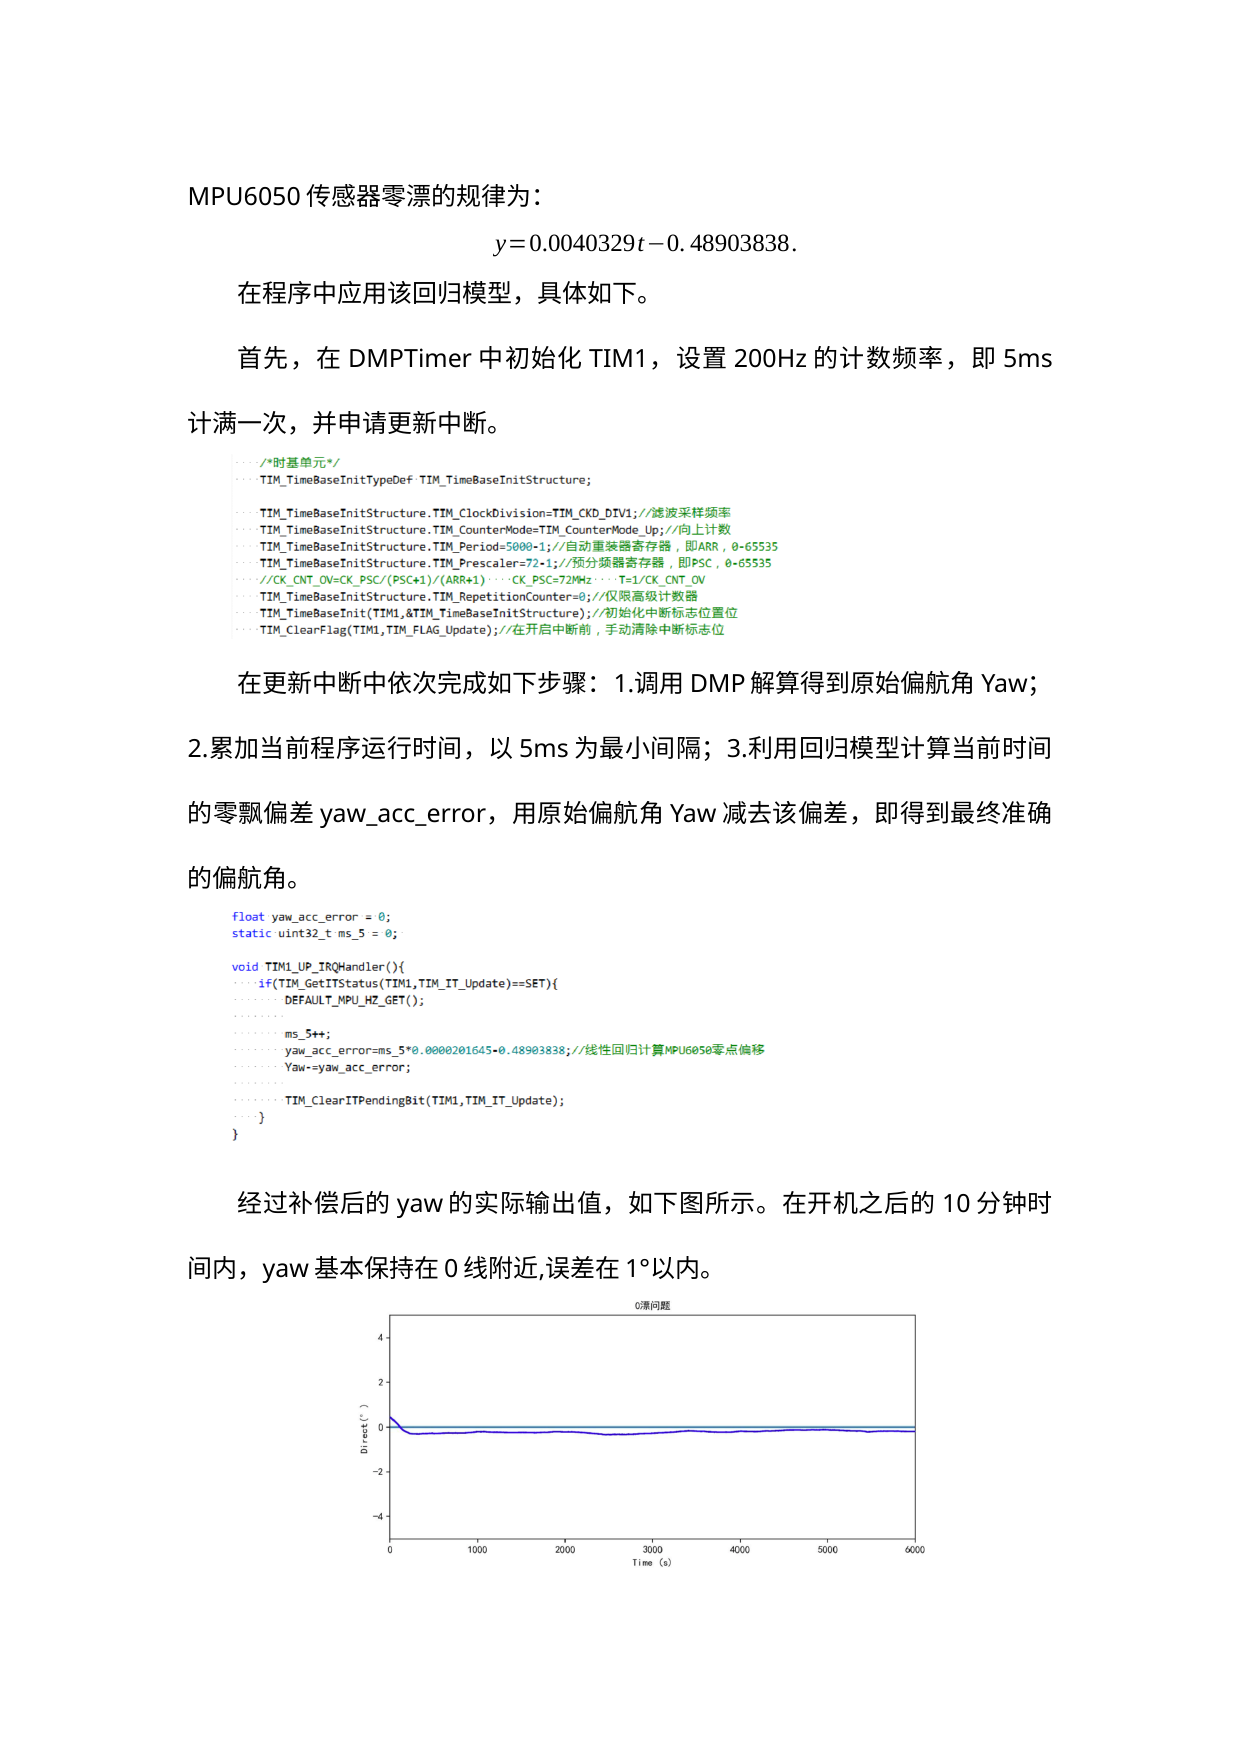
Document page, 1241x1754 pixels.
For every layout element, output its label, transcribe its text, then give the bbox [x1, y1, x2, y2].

picture [231, 909, 1097, 1143]
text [187, 162, 1053, 227]
text 在程序中应用该回归模型，具体如下。 [187, 259, 1053, 324]
text 经过补偿后的yaw的实际输出值，如下图所示。在开机之后的10分钟时间内，yaw基本保持在0线附近,误差在1°以内。 [187, 1169, 1053, 1299]
picture [231, 454, 1097, 639]
text 在更新中断中依次完成如下步骤：1.调用DMP解算得到原始偏航角Yaw；2.累加当前程序运行时间，以5ms为最小间隔；3.利用回归模型计算当前时间的零飘偏差yaw_acc_error，用原始偏航角Yaw减去该偏差，即得到最终准确的偏航角。 [187, 649, 1053, 909]
text 首先，在DMPTimer中初始化TIM1，设置200Hz的计数频率，即5ms计满一次，并申请更新中断。 [187, 324, 1053, 454]
picture [355, 1299, 929, 1572]
